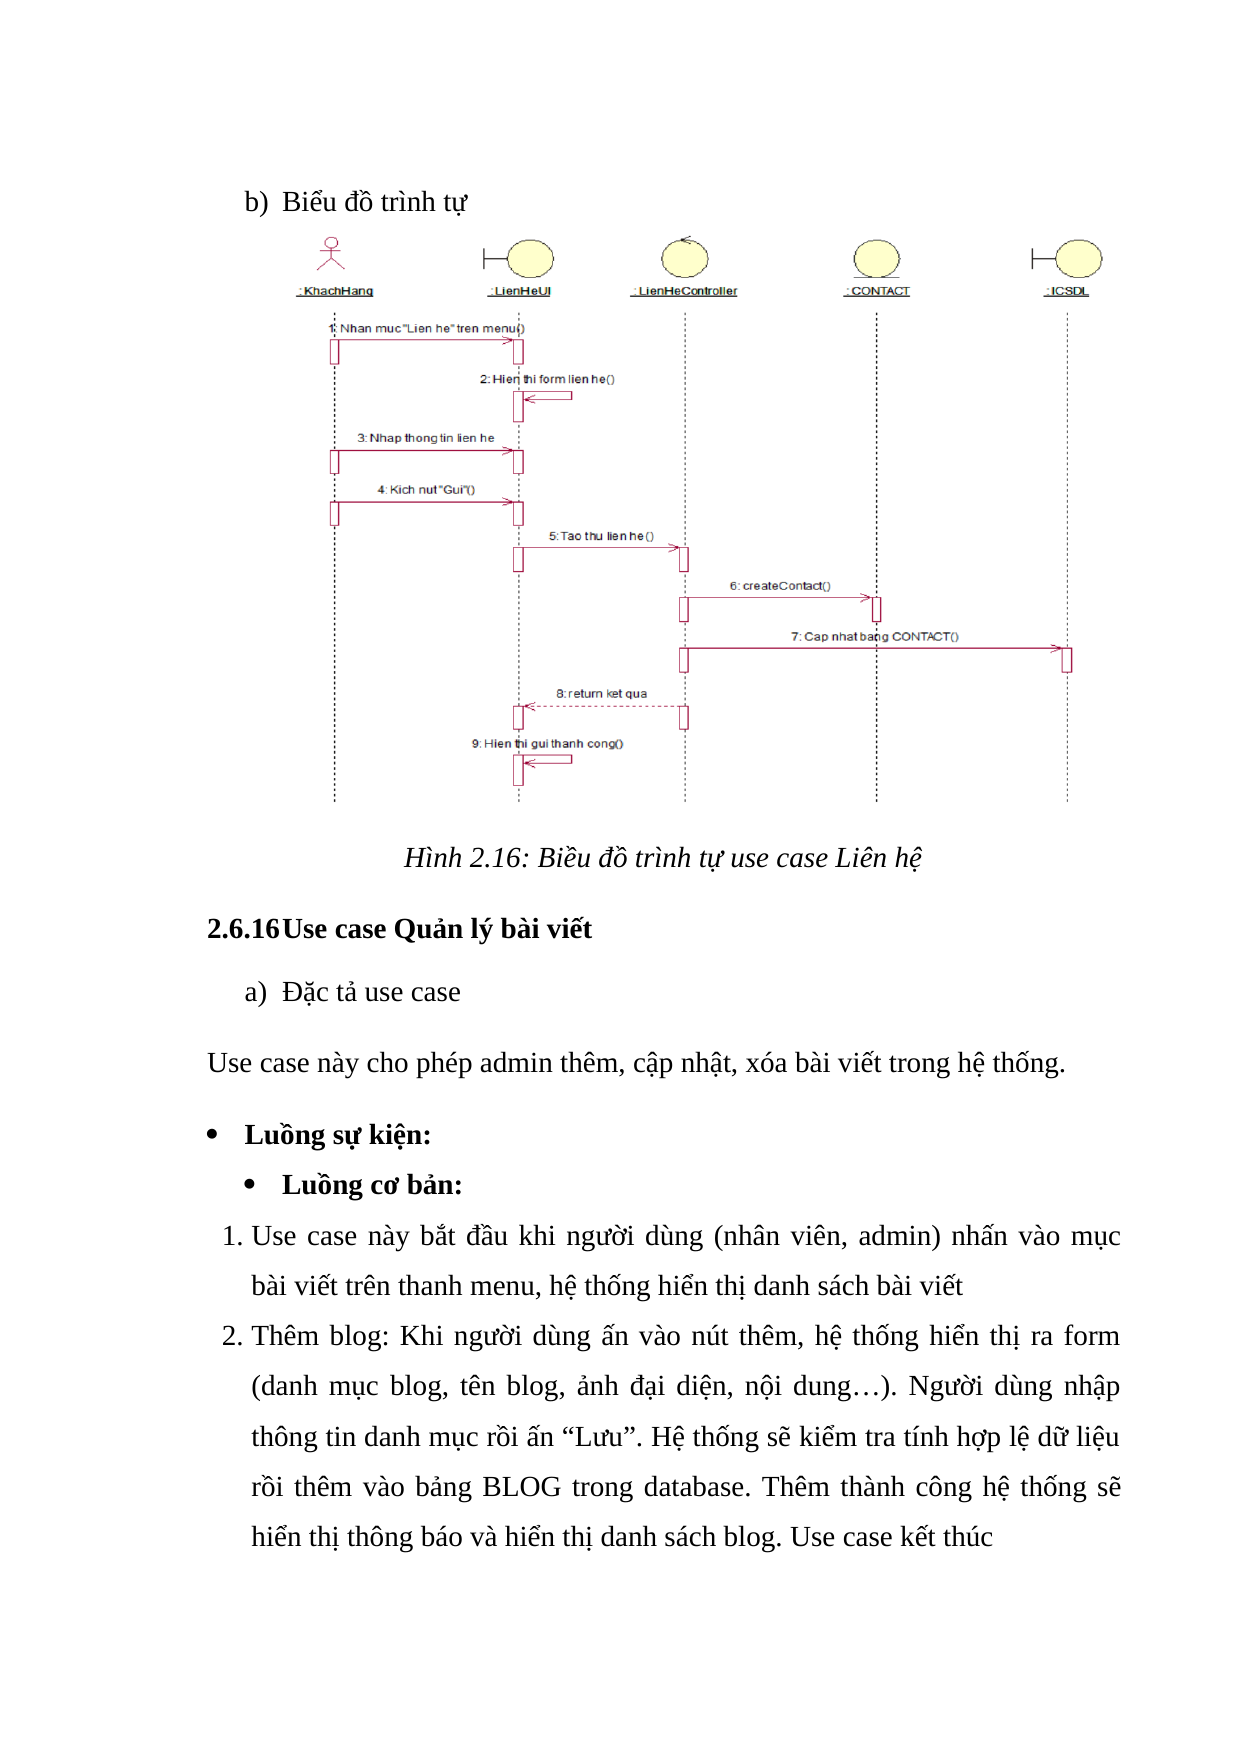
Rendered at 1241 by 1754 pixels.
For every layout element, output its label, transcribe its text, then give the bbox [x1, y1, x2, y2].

list Luồng cơ bản: [244, 1167, 1122, 1201]
list Đặc tả use case [244, 974, 1122, 1008]
subtitle Use case Quản lý bài viết [207, 912, 1122, 945]
list Luồng sự kiện: [207, 1117, 1122, 1150]
text Hình 2.16: Biều đồ trình tự use case Liên hệ [207, 841, 1122, 874]
list Use case này bắt đầu khi người dùng (nhân viên, admin) nhấn vào mục bài viết trên thanh menu, hệ thống hiển thị danh sách bài viết [222, 1218, 1122, 1301]
list Thêm blog: Khi người dùng ấn vào nút thêm, hệ thống hiển thị ra form (danh mục blog, tên blog, ảnh đại diện, nội dung…). Người dùng nhập thông tin danh mục rồi ấn “Lưu”. Hệ thống sẽ kiểm tra tính hợp lệ dữ liệu rồi thêm vào bảng BLOG trong database. Thêm thành công hệ thống sẽ hiển thị thông báo và hiển thị danh sách blog. Use case kết thúc [222, 1318, 1122, 1553]
text Use case này cho phép admin thêm, cập nhật, xóa bài viết trong hệ thống. [207, 1046, 1122, 1079]
picture [281, 234, 1123, 803]
